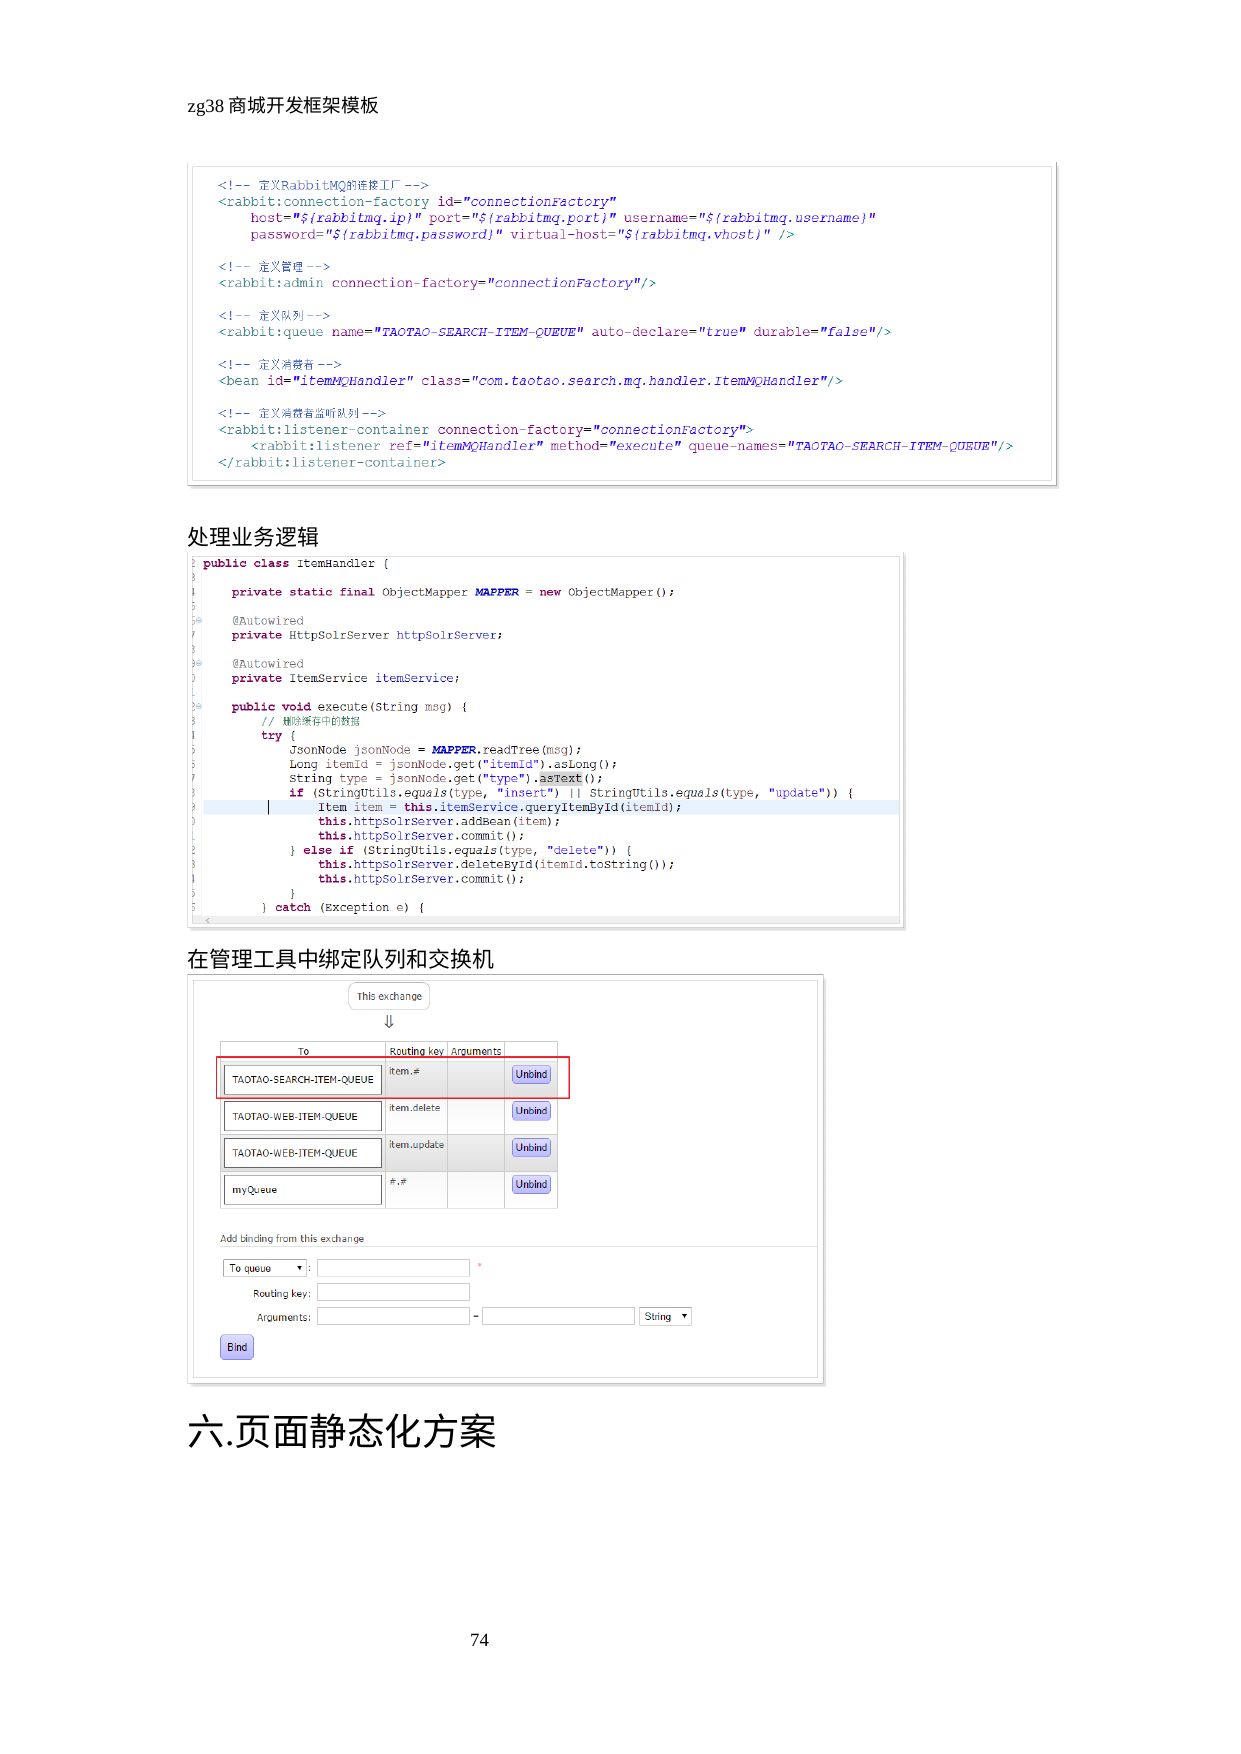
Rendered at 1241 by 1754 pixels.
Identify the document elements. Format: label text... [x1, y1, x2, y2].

picture [187, 974, 827, 1387]
subtitle 六.页面静态化方案 [187, 1397, 1053, 1462]
text 处理业务逻辑 [187, 519, 1053, 552]
picture [187, 162, 1060, 489]
text 在管理工具中绑定队列和交换机 [187, 942, 1053, 974]
picture [187, 552, 907, 931]
